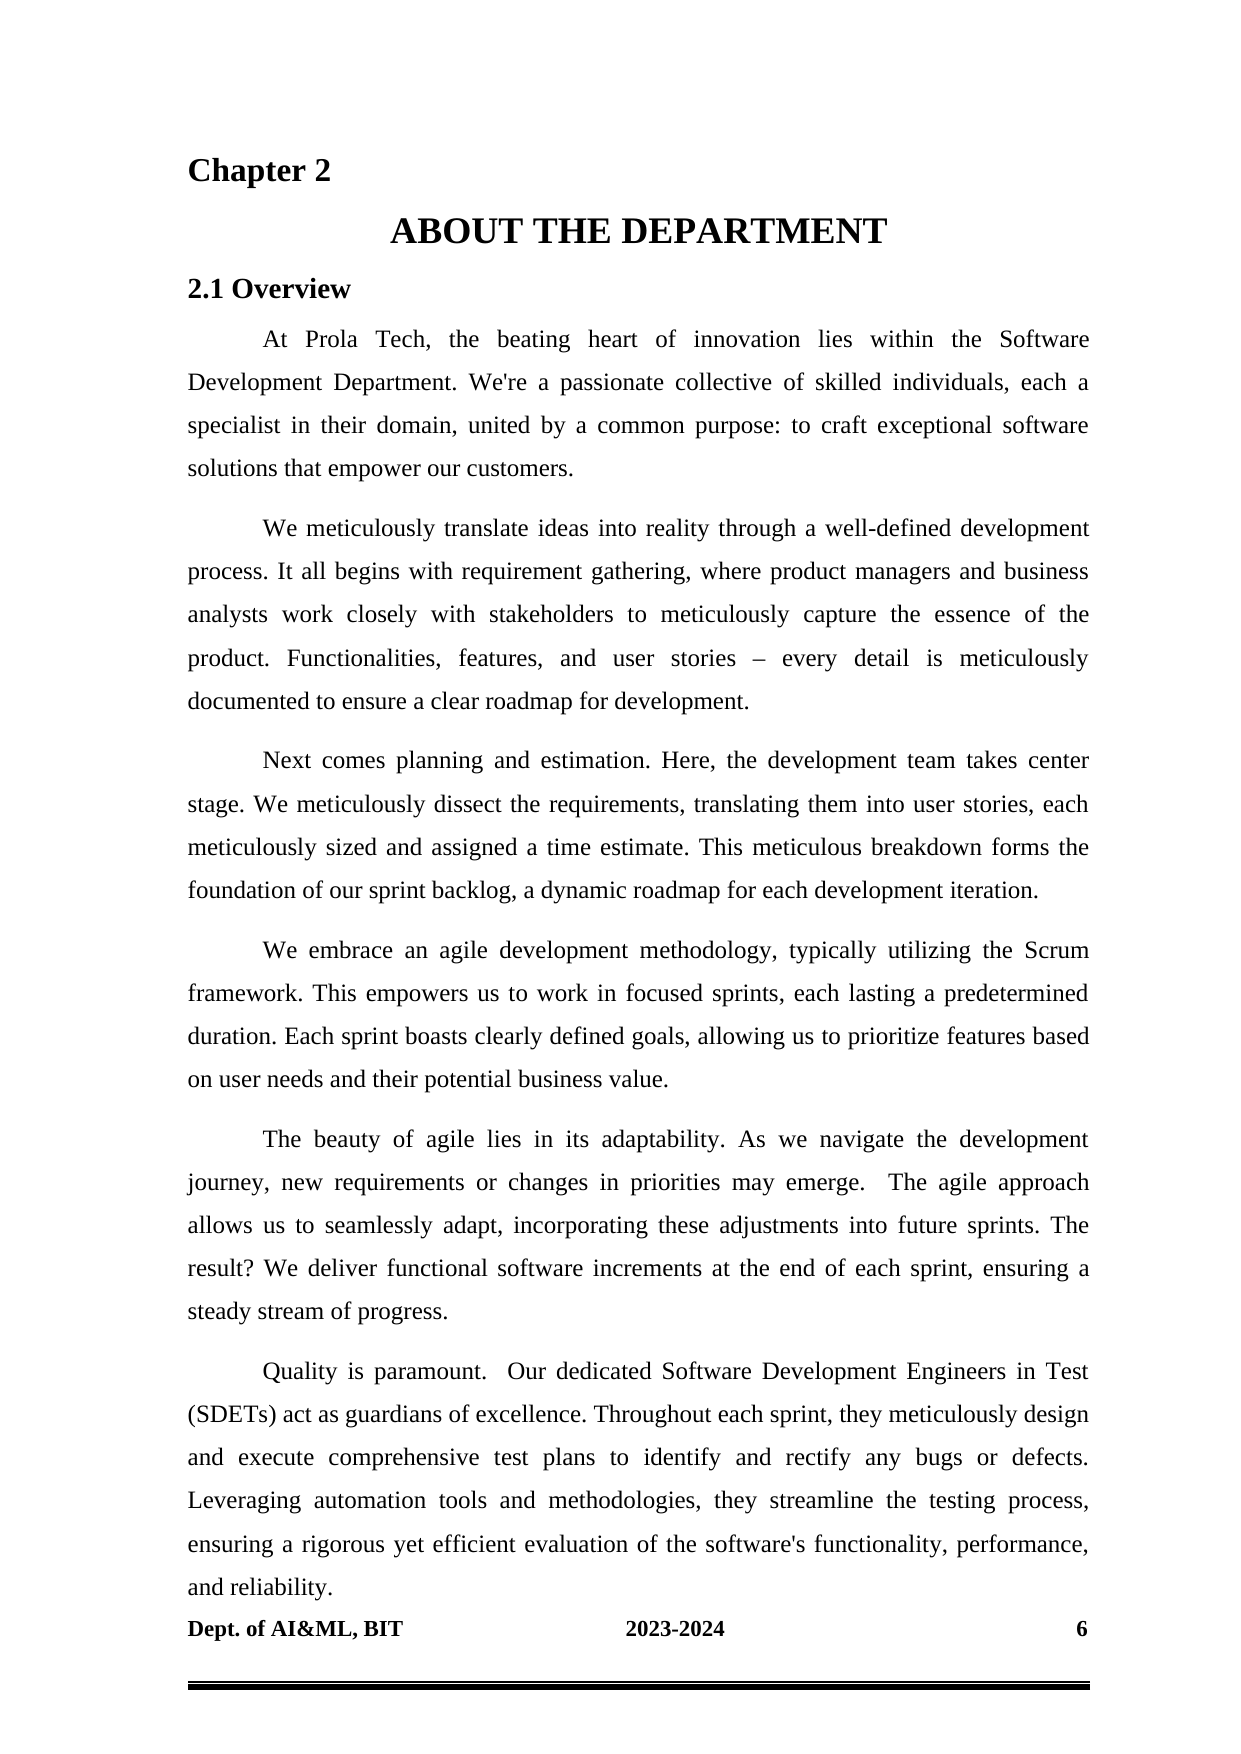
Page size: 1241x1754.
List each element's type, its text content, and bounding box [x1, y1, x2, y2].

text We meticulously translate ideas into reality through a well-defined development process. It all begins with requirement gathering, where product managers and business analysts work closely with stakeholders to meticulously capture the essence of the product. Functionalities, features, and user stories – every detail is meticulously documented to ensure a clear roadmap for development. [187, 513, 1090, 714]
text The beauty of agile lies in its adaptability. As we navigate the development journey, new requirements or changes in priorities may emerge. The agile approach allows us to seamlessly adapt, incorporating these adjustments into future sprints. The result? We deliver functional software increments at the end of each sprint, ensuring a steady stream of progress. [187, 1124, 1090, 1325]
text ABOUT THE DEPARTMENT [187, 208, 1090, 251]
text At Prola Tech, the beating heart of innovation lies within the Software Development Department. We're a passionate collective of skilled individuals, each a specialist in their domain, united by a common purpose: to craft exceptional software solutions that empower our customers. [187, 324, 1090, 482]
text Next comes planning and estimation. Here, the development team takes center stage. We meticulously dissect the requirements, translating them into user stories, each meticulously sized and assigned a time estimate. This meticulous breakdown forms the foundation of our sprint backlog, a dynamic roadmap for each development iteration. [187, 746, 1090, 904]
text 2.1 Overview [187, 271, 1090, 305]
text We embrace an agile development methodology, typically utilizing the Scrum framework. This empowers us to work in focused sprints, each lasting a predetermined duration. Each sprint boasts clearly defined goals, allowing us to prioritize features based on user needs and their potential business value. [187, 935, 1090, 1093]
text Chapter 2 [187, 150, 1090, 188]
text Quality is paramount. Our dedicated Software Development Engineers in Test (SDETs) act as guardians of excellence. Throughout each sprint, they meticulously design and execute comprehensive test plans to identify and rectify any bugs or defects. Leveraging automation tools and methodologies, they streamline the testing process, ensuring a rigorous yet efficient evaluation of the software's functionality, performance, and reliability. [187, 1356, 1090, 1601]
